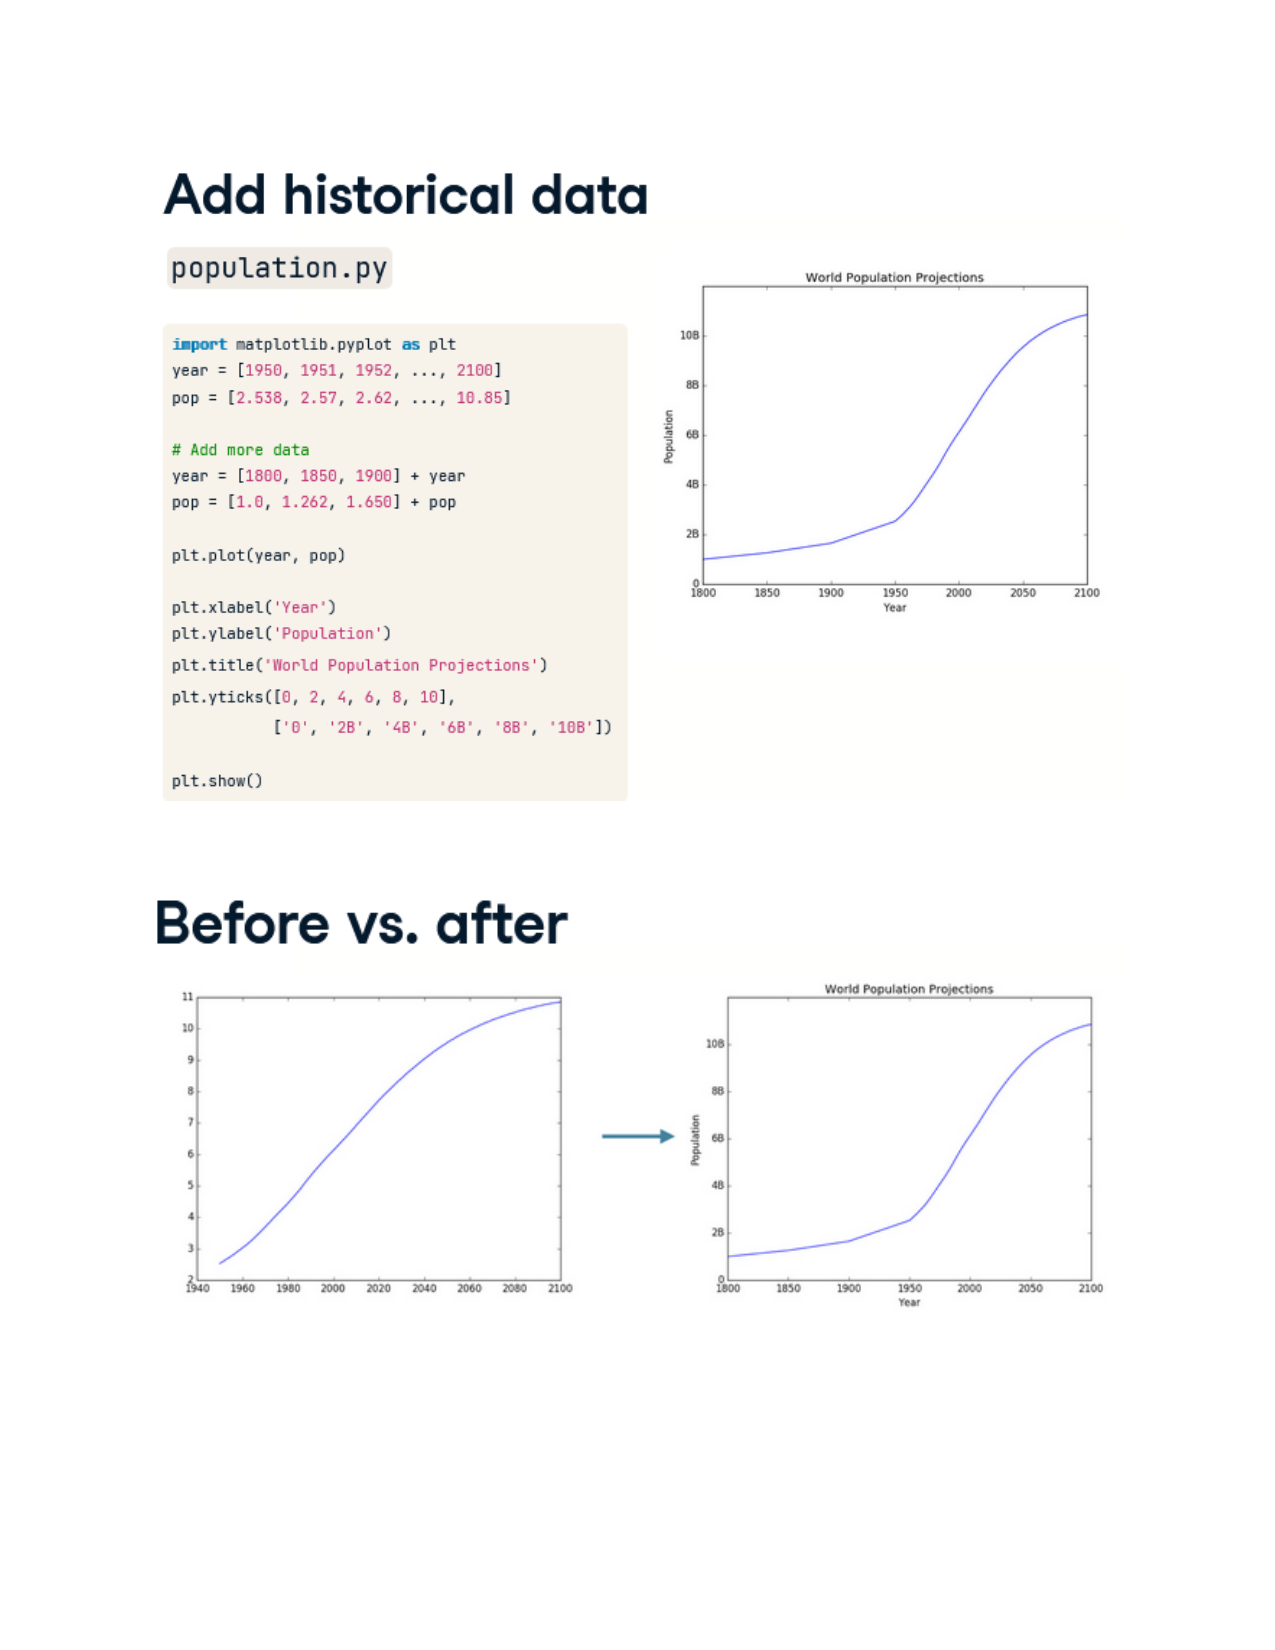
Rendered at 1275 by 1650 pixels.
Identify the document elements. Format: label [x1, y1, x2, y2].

picture [150, 150, 1125, 801]
picture [150, 887, 1125, 1320]
